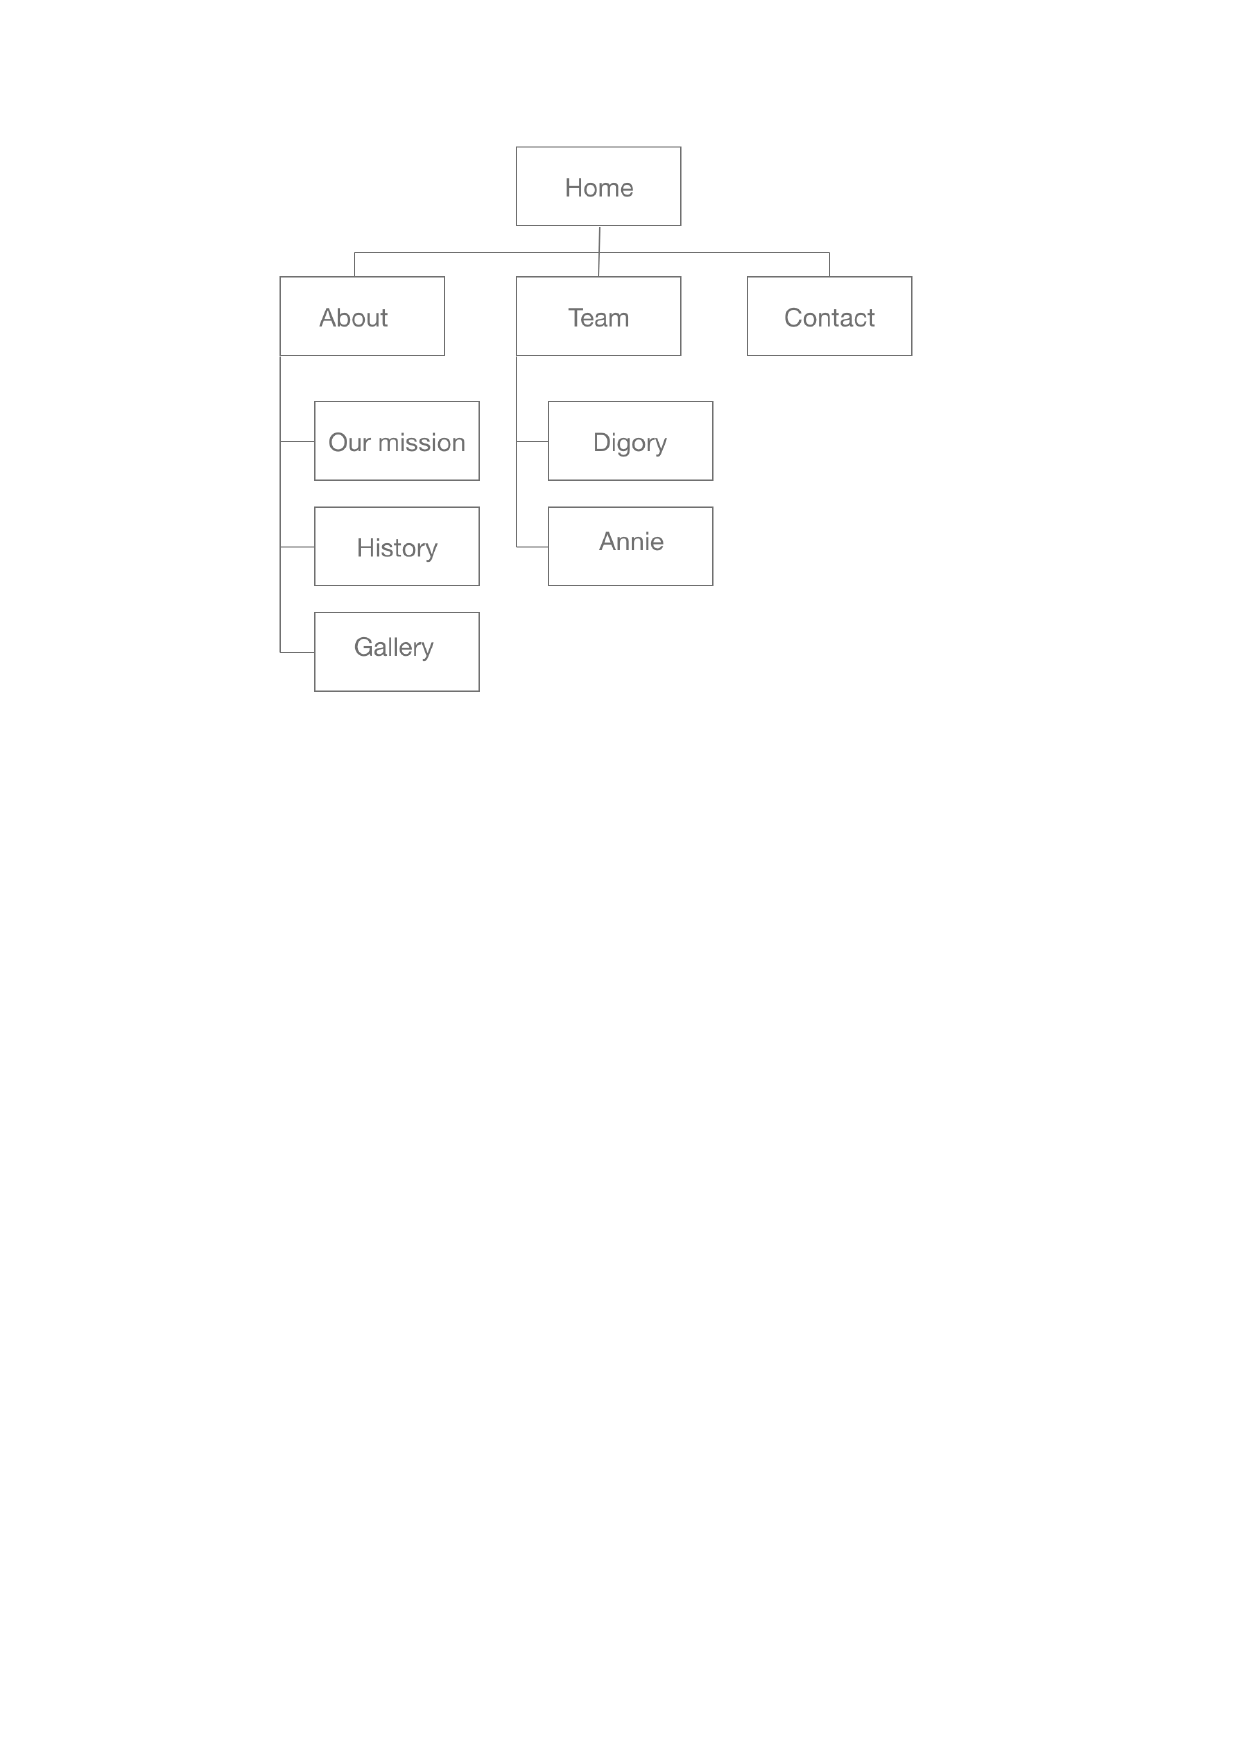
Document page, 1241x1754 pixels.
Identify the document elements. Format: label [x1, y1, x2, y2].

picture [252, 139, 922, 701]
